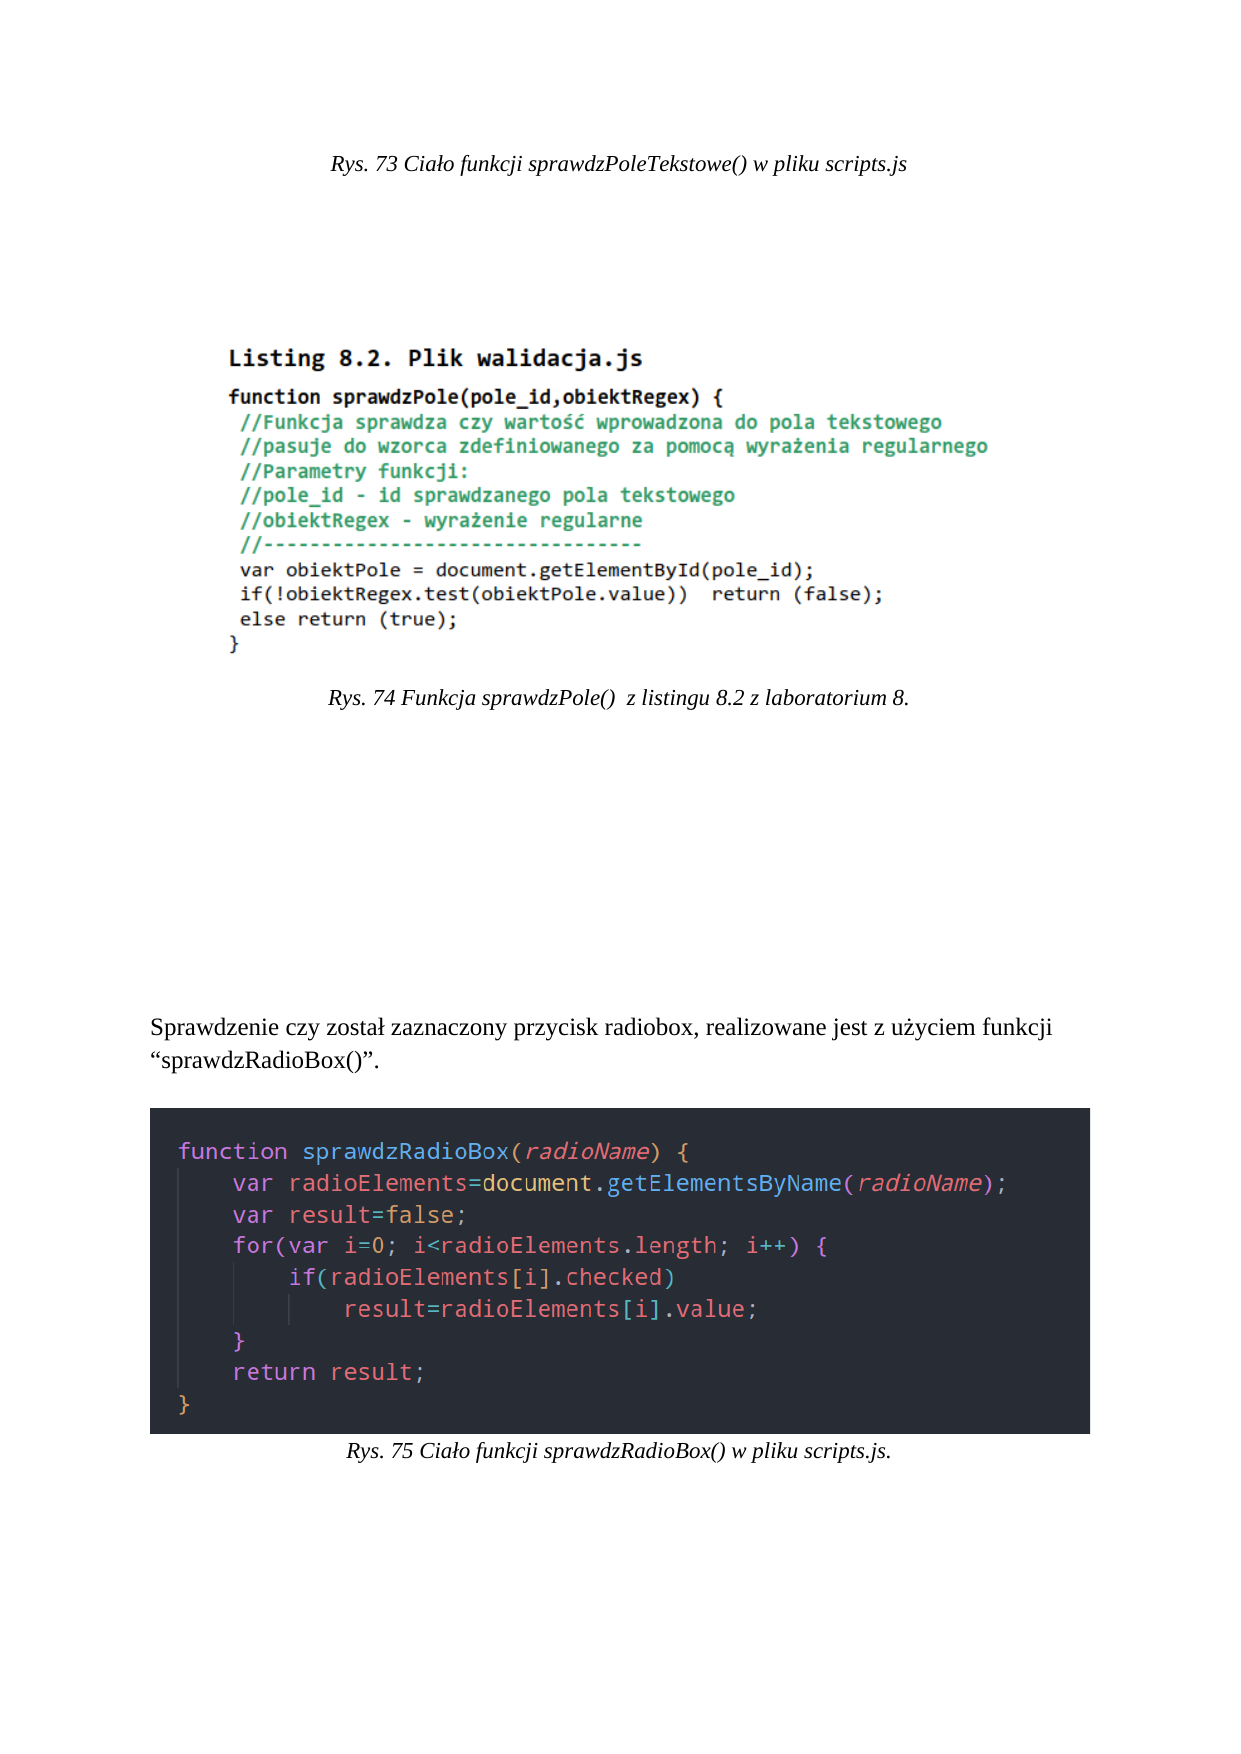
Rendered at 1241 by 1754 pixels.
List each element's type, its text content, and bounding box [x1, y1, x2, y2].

picture [150, 1108, 1091, 1434]
text Sprawdzenie czy został zaznaczony przycisk radiobox, realizowane jest z użyciem funkcji “sprawdzRadioBox()”. [150, 1012, 1090, 1074]
picture [150, 336, 1091, 681]
text Rys. 75 Ciało funkcji sprawdzRadioBox() w pliku scripts.js. [150, 1434, 1090, 1463]
text Rys. 73 Ciało funkcji sprawdzPoleTekstowe() w pliku scripts.js [150, 150, 1090, 176]
text Rys. 74 Funkcja sprawdzPole() z listingu 8.2 z laboratorium 8. [150, 684, 1090, 711]
